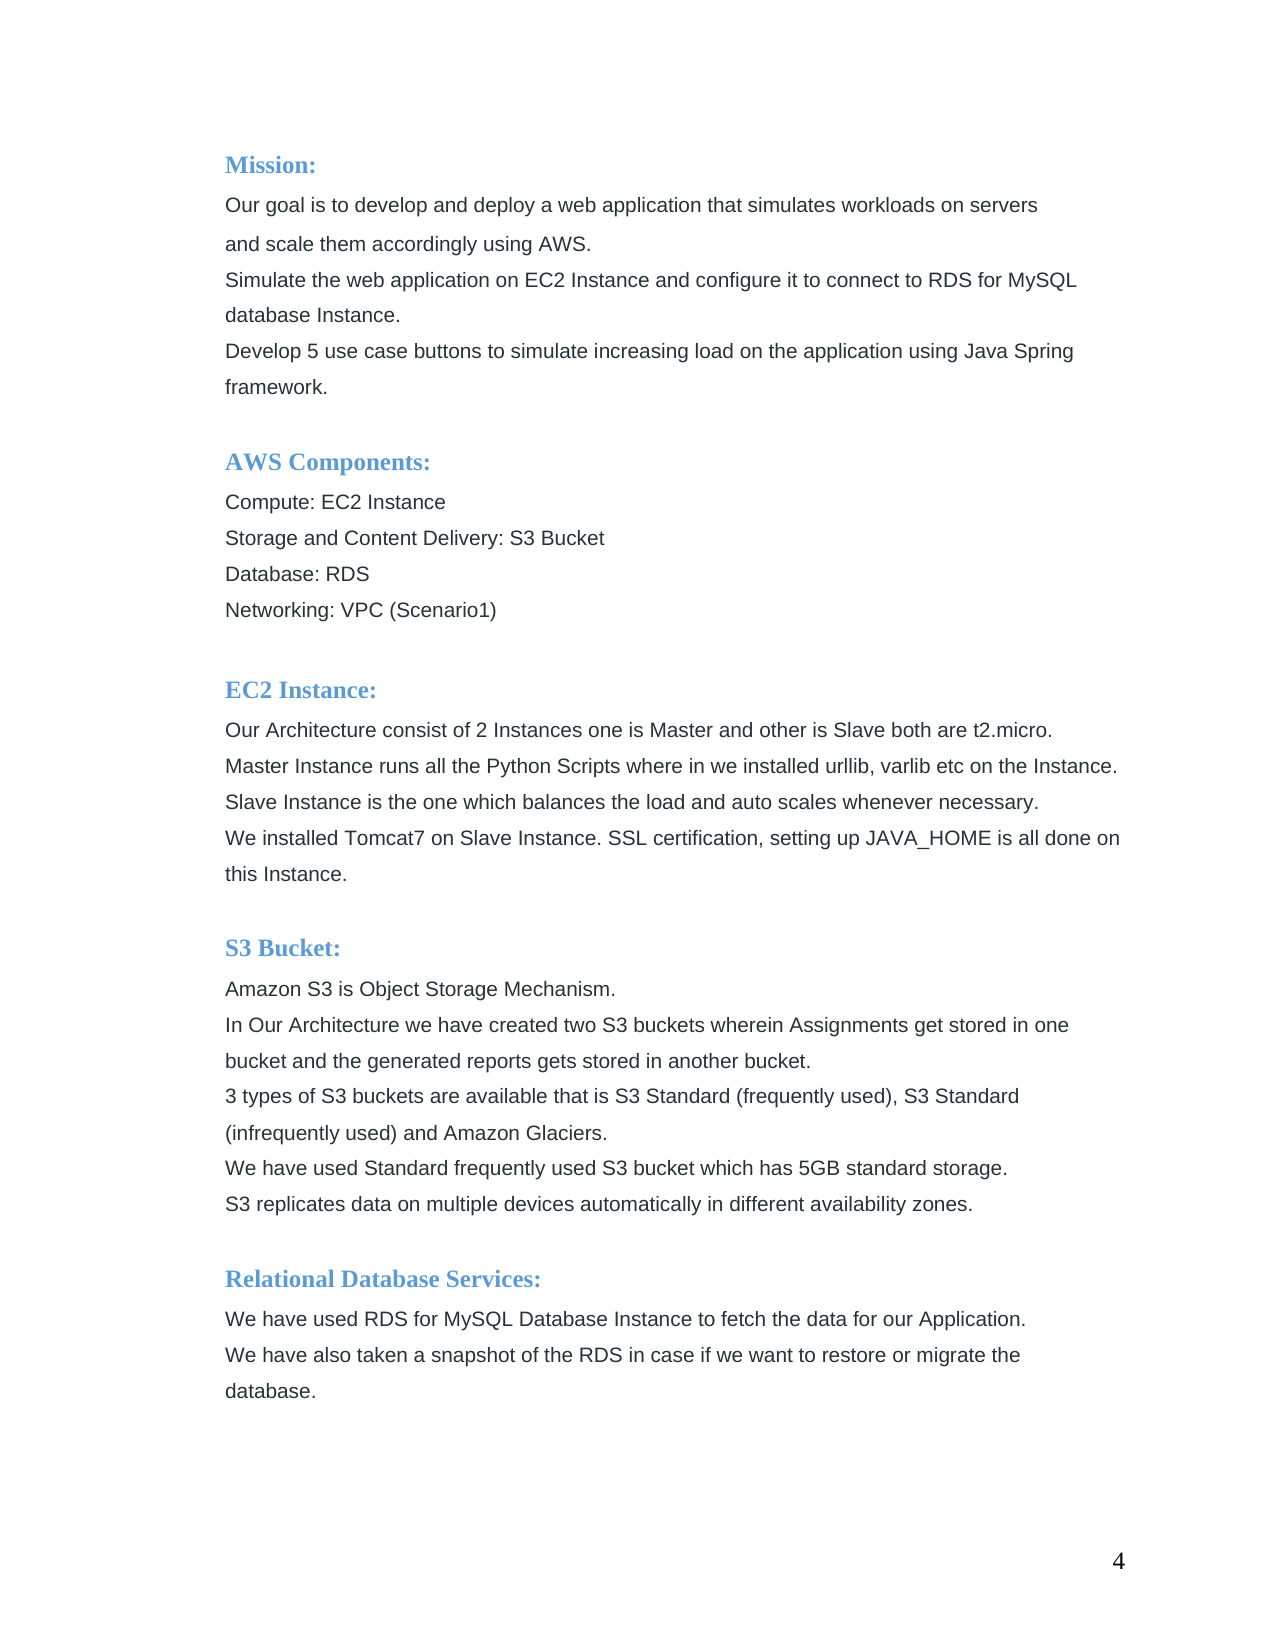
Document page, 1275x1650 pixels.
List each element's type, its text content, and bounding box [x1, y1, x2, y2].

text Compute: EC2 Instance [150, 490, 1125, 514]
text Mission: [150, 150, 1125, 179]
text Slave Instance is the one which balances the load and auto scales whenever necessary. [150, 790, 1125, 814]
text S3 replicates data on multiple devices automatically in different availability zones. [150, 1192, 1125, 1216]
text Amazon S3 is Object Storage Mechanism. [150, 977, 1125, 1001]
text We have used Standard frequently used S3 bucket which has 5GB standard storage. [150, 1156, 1125, 1180]
text Our goal is to develop and deploy a web application that simulates workloads on servers [150, 193, 1125, 217]
text 3 types of S3 buckets are available that is S3 Standard (frequently used), S3 Standard (infrequently used) and Amazon Glaciers. [150, 1084, 1125, 1144]
text We installed Tomcat7 on Slave Instance. SSL certification, setting up JAVA_HOME is all done on this Instance. [150, 826, 1125, 886]
text Relational Database Services: [150, 1264, 1125, 1293]
text S3 Bucket: [150, 933, 1125, 962]
text Database: RDS [150, 562, 1125, 586]
text Networking: VPC (Scenario1) [150, 598, 1125, 622]
text EC2 Instance: [150, 675, 1125, 703]
text AWS Components: [150, 447, 1125, 476]
text Develop 5 use case buttons to simulate increasing load on the application using Java Spring framework. [150, 339, 1125, 399]
text and scale them accordingly using AWS. [150, 231, 1125, 255]
text Master Instance runs all the Python Scripts where in we installed urllib, varlib etc on the Instance. [150, 754, 1125, 778]
text We have used RDS for MySQL Database Instance to fetch the data for our Application. [150, 1307, 1125, 1331]
text database. [150, 1379, 1125, 1403]
text In Our Architecture we have created two S3 buckets wherein Assignments get stored in one bucket and the generated reports gets stored in another bucket. [150, 1012, 1125, 1072]
text Storage and Content Delivery: S3 Bucket [150, 526, 1125, 550]
text Simulate the web application on EC2 Instance and configure it to connect to RDS for MySQL database Instance. [150, 267, 1125, 327]
text We have also taken a snapshot of the RDS in case if we want to restore or migrate the [150, 1343, 1125, 1367]
text Our Architecture consist of 2 Instances one is Master and other is Slave both are t2.micro. [150, 718, 1125, 742]
